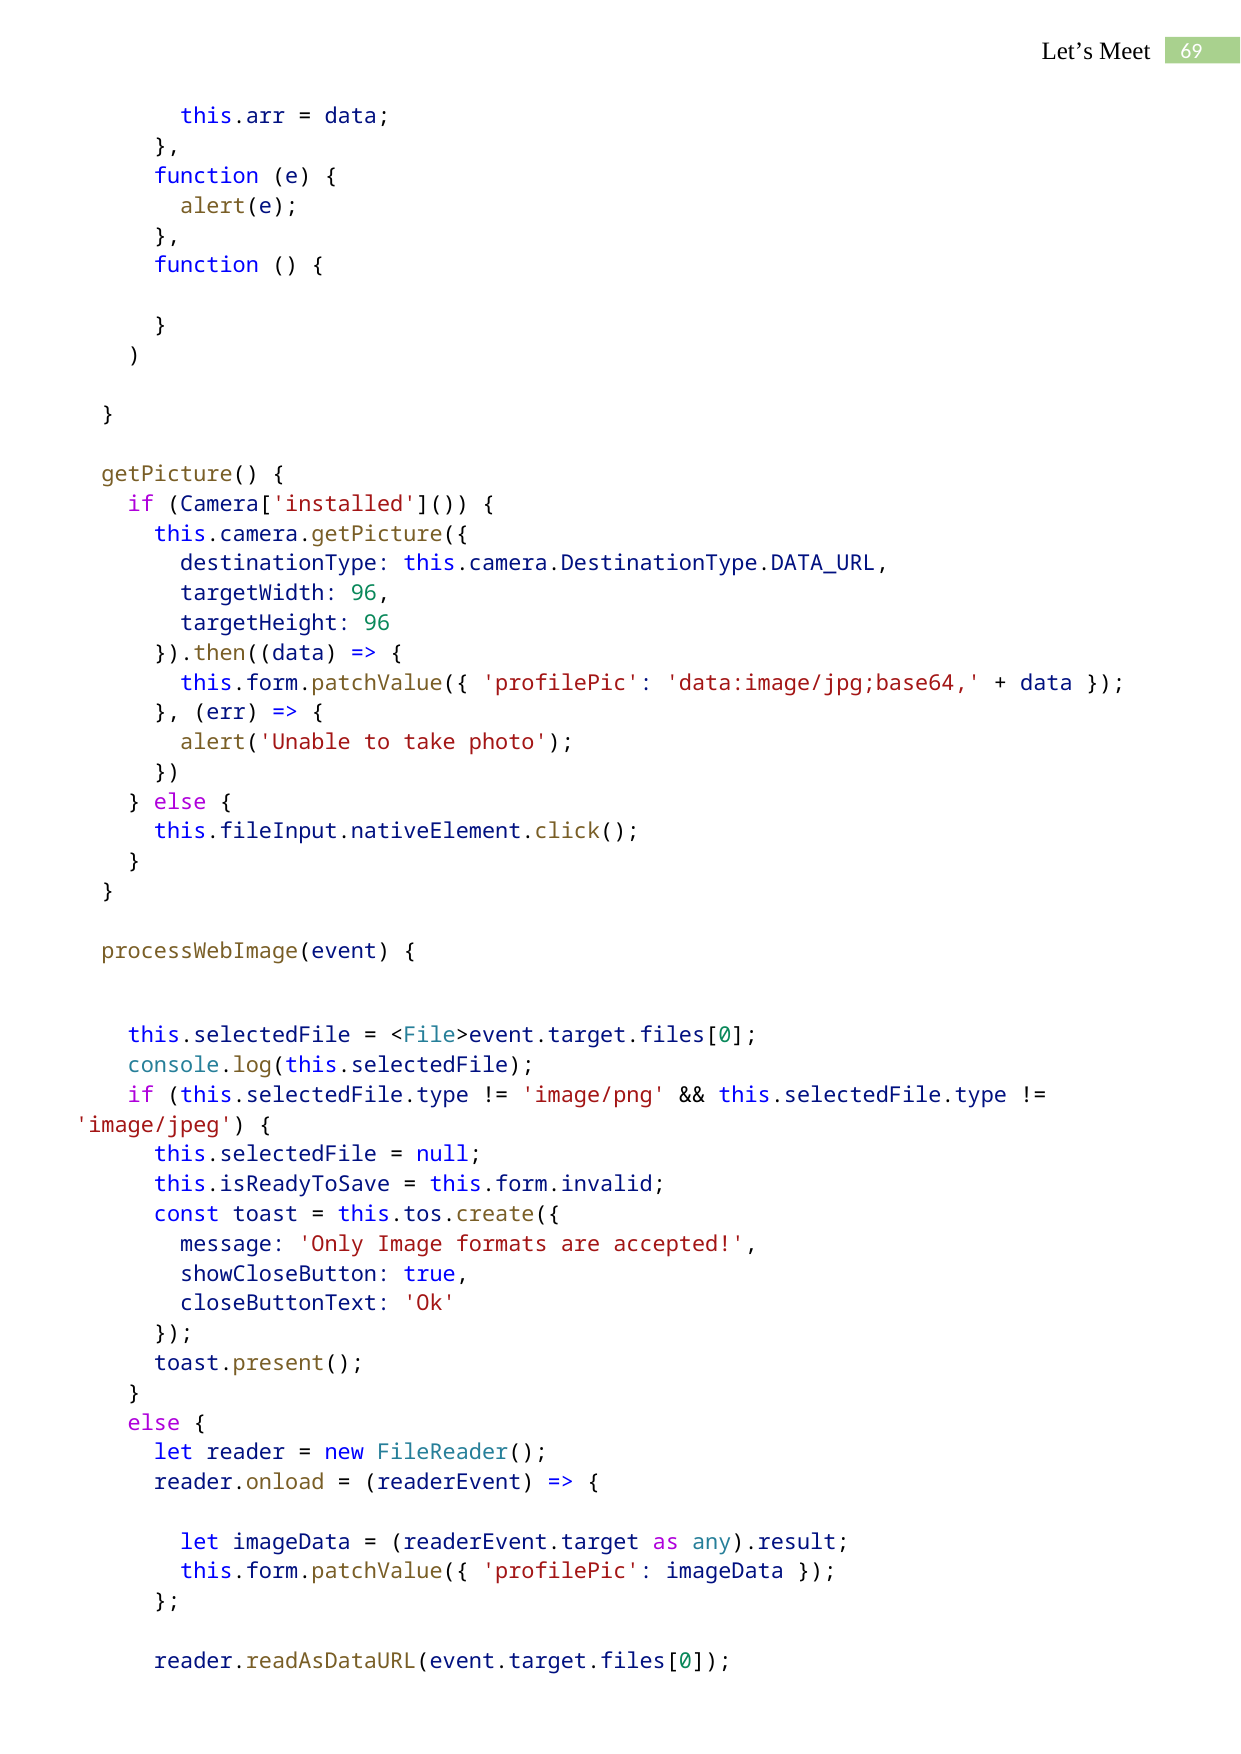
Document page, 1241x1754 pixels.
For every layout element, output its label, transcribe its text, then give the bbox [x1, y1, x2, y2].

text reader.onload = (readerEvent) => { [75, 1466, 1165, 1496]
text if (this.selectedFile.type != 'image/png' && this.selectedFile.type != 'image/jpeg') { [75, 1079, 1165, 1138]
text }) [75, 756, 1165, 786]
text const toast = this.tos.create({ [75, 1198, 1165, 1228]
text }, (err) => { [75, 696, 1165, 726]
text message: 'Only Image formats are accepted!', [75, 1228, 1165, 1257]
text if (Camera['installed']()) { [75, 488, 1165, 517]
text } [75, 875, 1165, 905]
text alert('Unable to take photo'); [75, 726, 1165, 756]
text this.isReadyToSave = this.form.invalid; [75, 1168, 1165, 1198]
text let reader = new FileReader(); [75, 1436, 1165, 1466]
text } [75, 309, 1165, 339]
text processWebImage(event) { [75, 934, 1165, 964]
text this.camera.getPicture({ [75, 517, 1165, 547]
text this.selectedFile = <File>event.target.files[0]; [75, 1019, 1165, 1049]
text getPicture() { [75, 458, 1165, 488]
text reader.readAsDataURL(event.target.files[0]); [75, 1645, 1165, 1674]
text }, [75, 219, 1165, 249]
text function (e) { [75, 160, 1165, 190]
text }; [75, 1585, 1165, 1615]
text } [75, 1377, 1165, 1406]
text this.selectedFile = null; [75, 1138, 1165, 1168]
text this.fileInput.nativeElement.click(); [75, 815, 1165, 845]
text this.form.patchValue({ 'profilePic': 'data:image/jpg;base64,' + data }); [75, 666, 1165, 696]
text destinationType: this.camera.DestinationType.DATA_URL, [75, 547, 1165, 577]
text else { [75, 1406, 1165, 1436]
text }).then((data) => { [75, 637, 1165, 666]
text toast.present(); [75, 1347, 1165, 1377]
text function () { [75, 249, 1165, 279]
text this.arr = data; [75, 100, 1165, 130]
text targetHeight: 96 [75, 607, 1165, 637]
text targetWidth: 96, [75, 577, 1165, 607]
text let imageData = (readerEvent.target as any).result; [75, 1526, 1165, 1555]
text }); [75, 1317, 1165, 1347]
text alert(e); [75, 190, 1165, 219]
text this.form.patchValue({ 'profilePic': imageData }); [75, 1555, 1165, 1585]
text } else { [75, 786, 1165, 815]
text }, [75, 130, 1165, 160]
text } [75, 845, 1165, 875]
text showCloseButton: true, [75, 1257, 1165, 1287]
text closeButtonText: 'Ok' [75, 1287, 1165, 1317]
text ) [75, 339, 1165, 368]
text console.log(this.selectedFile); [75, 1049, 1165, 1079]
text } [75, 398, 1165, 428]
